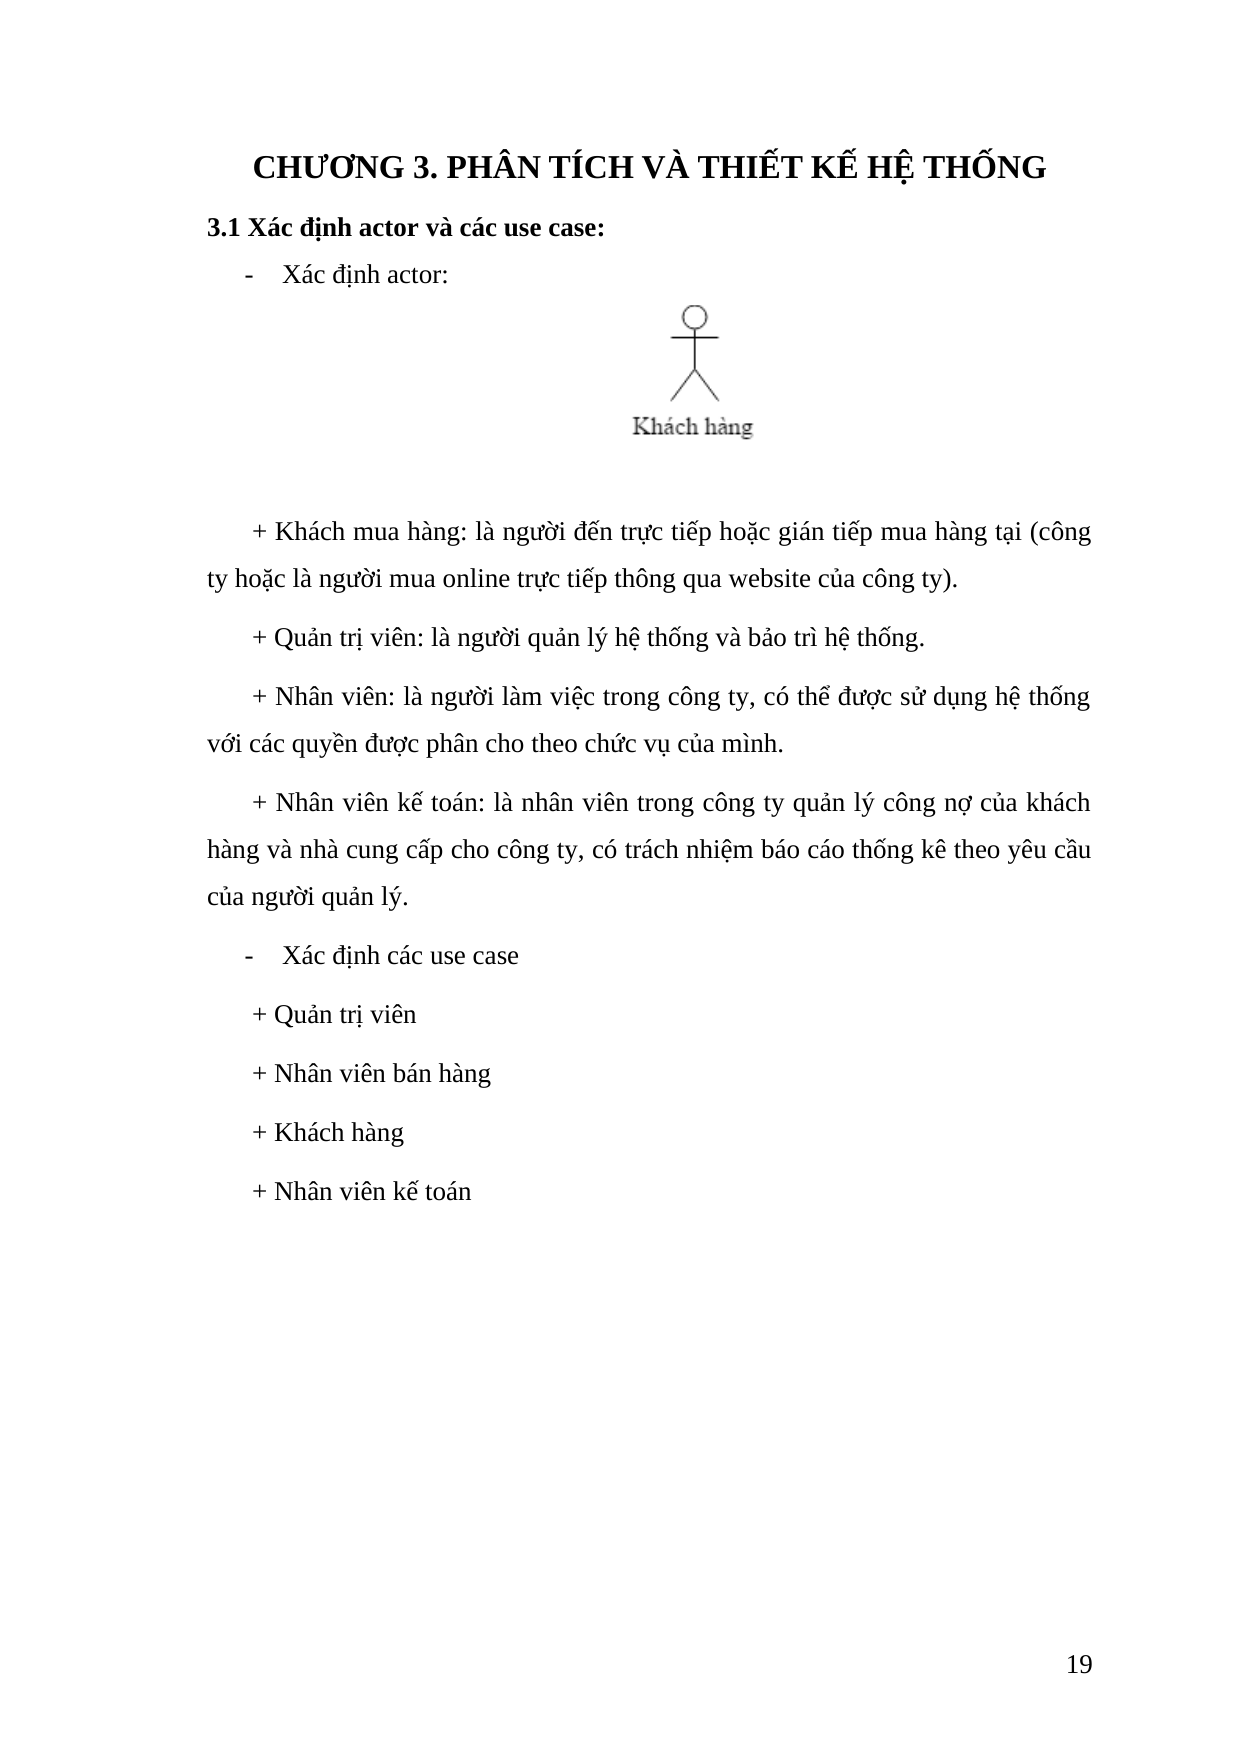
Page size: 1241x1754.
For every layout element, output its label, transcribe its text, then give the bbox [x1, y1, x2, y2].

text + Nhân viên: là người làm việc trong công ty, có thể được sử dụng hệ thống với các quyền được phân cho theo chức vụ của mình. [207, 681, 1092, 758]
text Xác định các use case [207, 939, 1092, 970]
text + Nhân viên kế toán: là nhân viên trong công ty quản lý công nợ của khách hàng và nhà cung cấp cho công ty, có trách nhiệm báo cáo thống kê theo yêu cầu của người quản lý. [207, 786, 1092, 911]
text + Khách mua hàng: là người đến trực tiếp hoặc gián tiếp mua hàng tại (công ty hoặc là người mua online trực tiếp thông qua website của công ty). [207, 516, 1092, 593]
text Xác định actor: [207, 258, 1092, 289]
text + Nhân viên bán hàng [207, 1057, 1092, 1088]
subtitle PHÂN TÍCH VÀ THIẾT KẾ HỆ THỐNG [207, 148, 1092, 186]
text + Nhân viên kế toán [207, 1176, 1092, 1207]
subtitle 3.1 Xác định actor và các use case: [207, 211, 1092, 243]
text + Khách hàng [207, 1116, 1092, 1147]
text + Quản trị viên: là người quản lý hệ thống và bảo trì hệ thống. [207, 621, 1092, 652]
text + Quản trị viên [207, 998, 1092, 1029]
